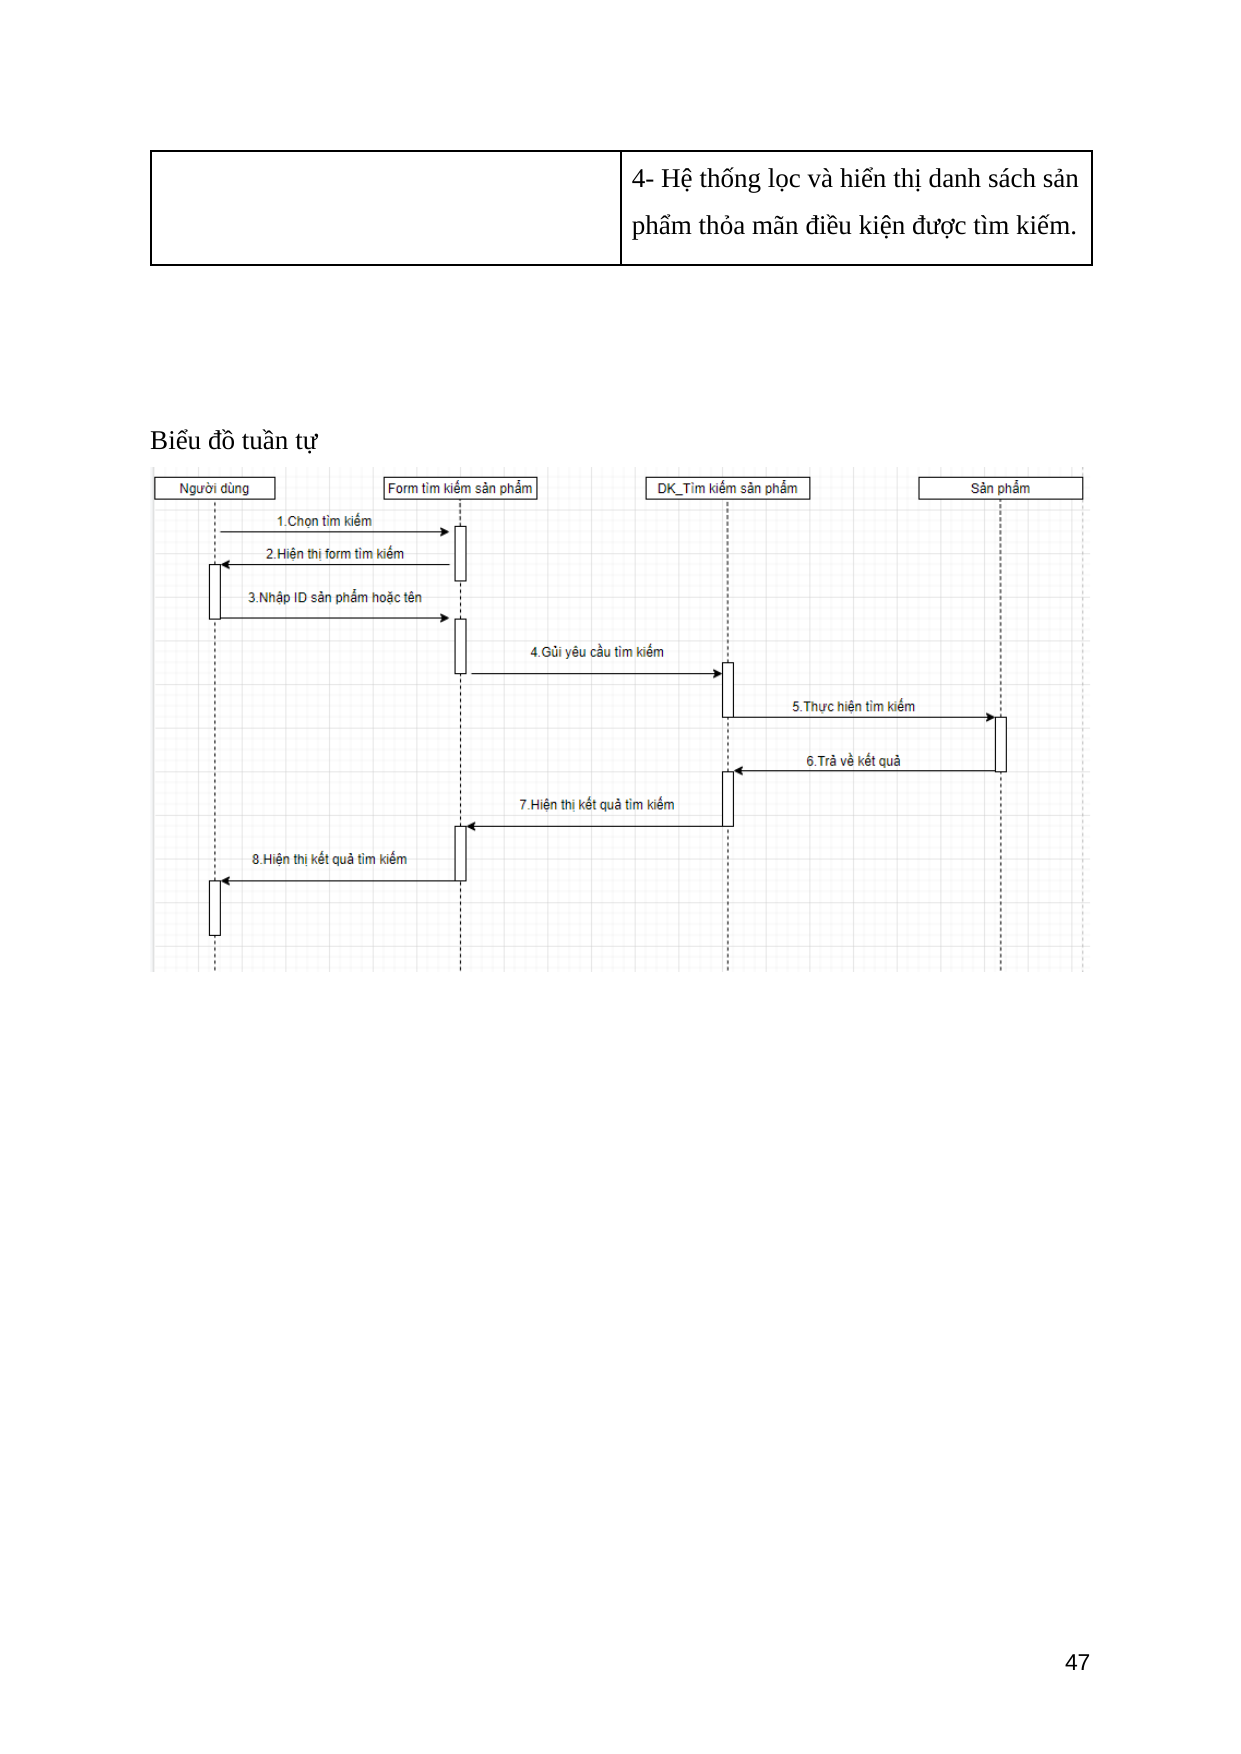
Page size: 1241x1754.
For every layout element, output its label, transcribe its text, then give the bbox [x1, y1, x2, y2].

picture [150, 467, 1091, 972]
table_cell [152, 152, 620, 264]
table_cell 4- Hệ thống lọc và hiển thị danh sách sản phẩm thỏa mãn điều kiện được tìm kiếm. [622, 152, 1091, 264]
subtitle Biểu đồ tuần tự [150, 424, 1090, 455]
